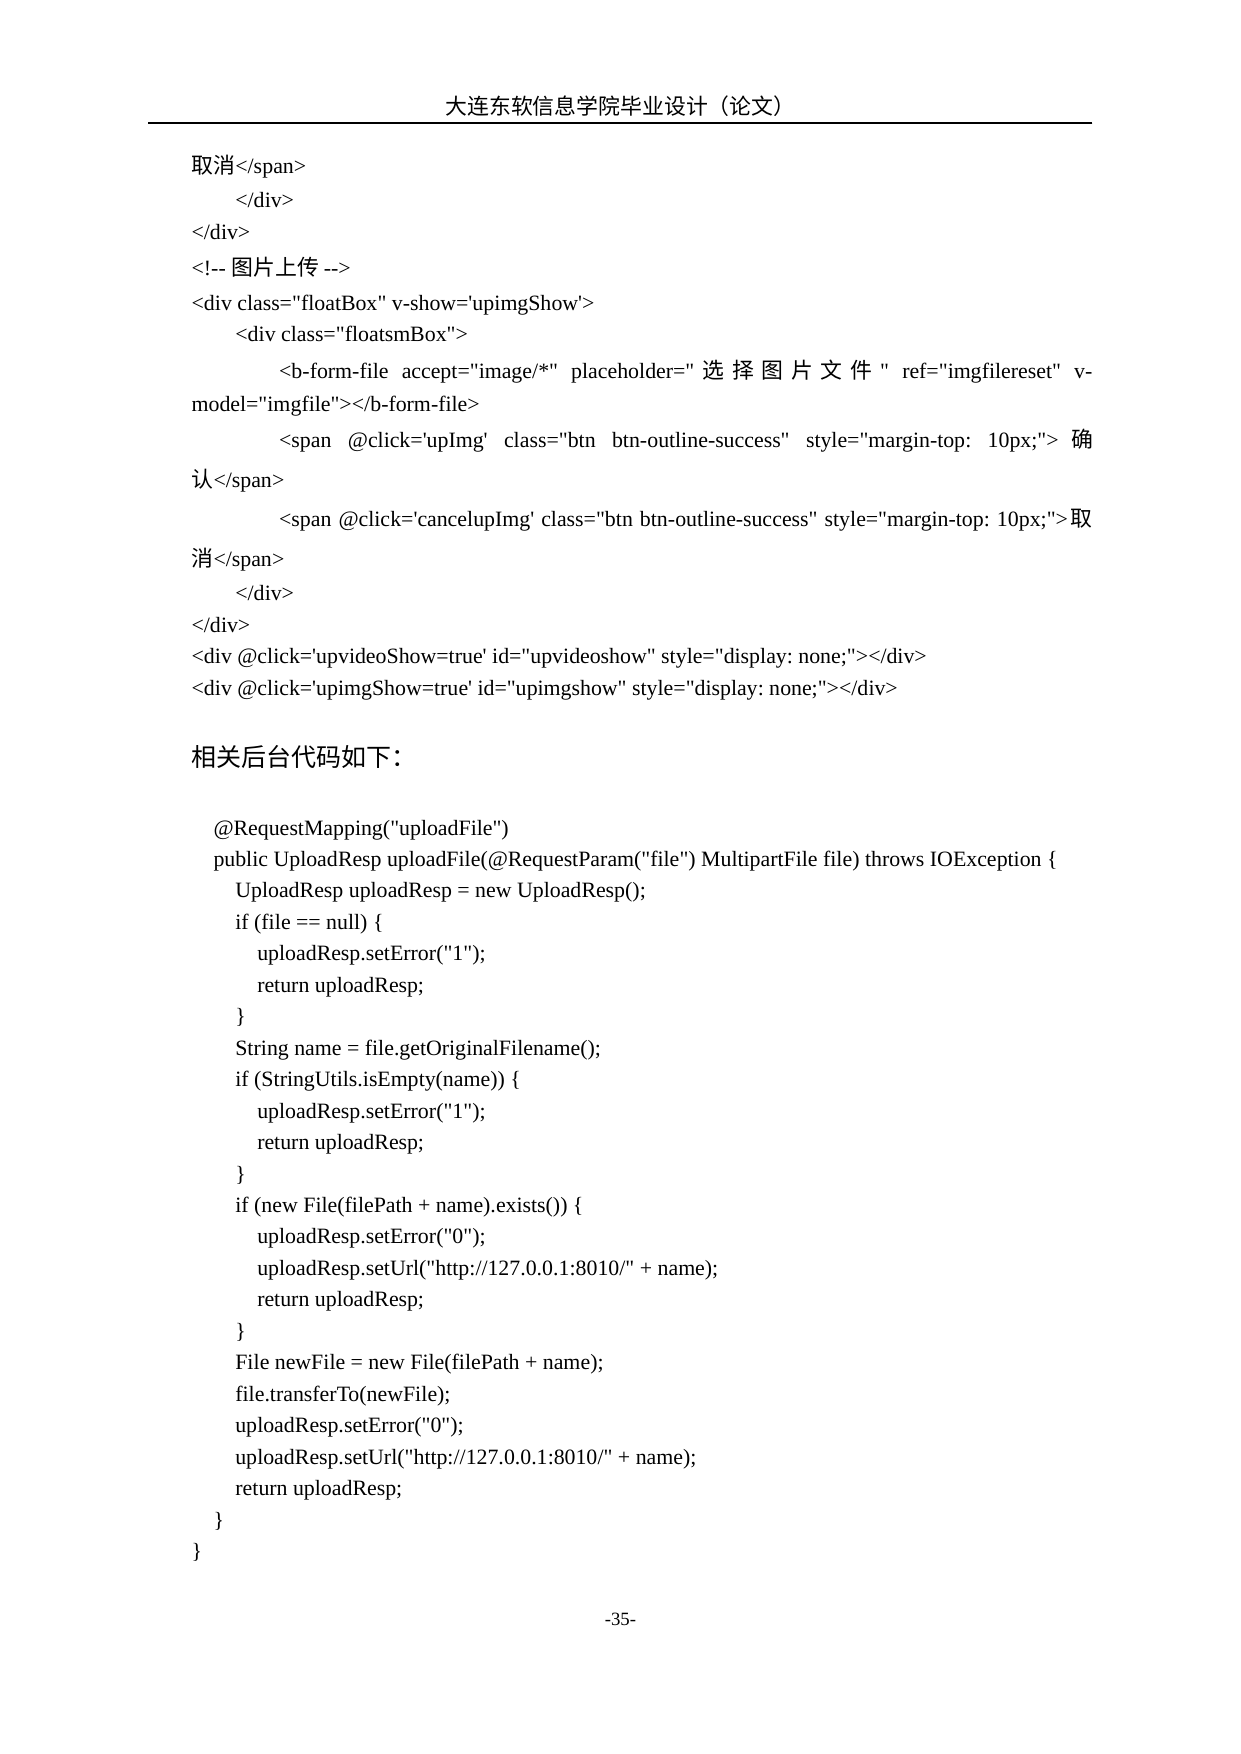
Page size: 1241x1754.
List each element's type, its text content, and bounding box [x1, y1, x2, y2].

text String name = file.getOriginalFilename(); [148, 1035, 1092, 1060]
text <div class="floatsmBox"> [191, 321, 1092, 346]
text return uploadResp; [148, 972, 1092, 997]
text } [148, 1161, 1092, 1186]
text 相关后台代码如下： [148, 738, 1092, 774]
text if (new File(filePath + name).exists()) { [148, 1192, 1092, 1217]
text } [148, 1318, 1092, 1343]
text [191, 148, 1092, 179]
text uploadResp.setError("1"); [148, 1098, 1092, 1123]
text </div> [191, 187, 1092, 212]
text </div> [191, 612, 1092, 637]
text file.transferTo(newFile); [148, 1381, 1092, 1406]
text return uploadResp; [148, 1129, 1092, 1154]
text uploadResp.setError("1"); [148, 940, 1092, 966]
text <b-form-file accept="image/*" placeholder="选择图片文件" ref="imgfilereset" v-model="imgfile"></b-form-file> [191, 353, 1092, 416]
text <div class="floatBox" v-show='upimgShow'> [191, 290, 1092, 315]
text return uploadResp; [148, 1475, 1092, 1500]
text if (file == null) { [148, 909, 1092, 934]
text } [148, 1003, 1092, 1028]
text <span @click='upImg' class="btn btn-outline-success" style="margin-top: 10px;">确认</span> [191, 422, 1092, 493]
text uploadResp.setUrl("http://127.0.0.1:8010/" + name); [148, 1444, 1092, 1469]
text } [148, 1538, 1092, 1563]
text @RequestMapping("uploadFile") [148, 814, 1092, 840]
text File newFile = new File(filePath + name); [148, 1349, 1092, 1374]
text </div> [191, 219, 1092, 244]
text <div @click='upvideoShow=true' id="upvideoshow" style="display: none;"></div> [191, 643, 1092, 668]
text if (StringUtils.isEmpty(name)) { [148, 1066, 1092, 1091]
text } [148, 1507, 1092, 1532]
text <!-- 图片上传 --> [191, 250, 1092, 282]
text uploadResp.setError("0"); [148, 1223, 1092, 1249]
text return uploadResp; [148, 1286, 1092, 1312]
text public UploadResp uploadFile(@RequestParam("file") MultipartFile file) throws IOException { [148, 846, 1092, 871]
text uploadResp.setUrl("http://127.0.0.1:8010/" + name); [148, 1255, 1092, 1280]
text uploadResp.setError("0"); [148, 1412, 1092, 1437]
text <div @click='upimgShow=true' id="upimgshow" style="display: none;"></div> [191, 675, 1092, 700]
text <span @click='cancelupImg' class="btn btn-outline-success" style="margin-top: 10px;">取消</span> [191, 501, 1092, 572]
text UploadResp uploadResp = new UploadResp(); [148, 877, 1092, 903]
text </div> [191, 580, 1092, 606]
